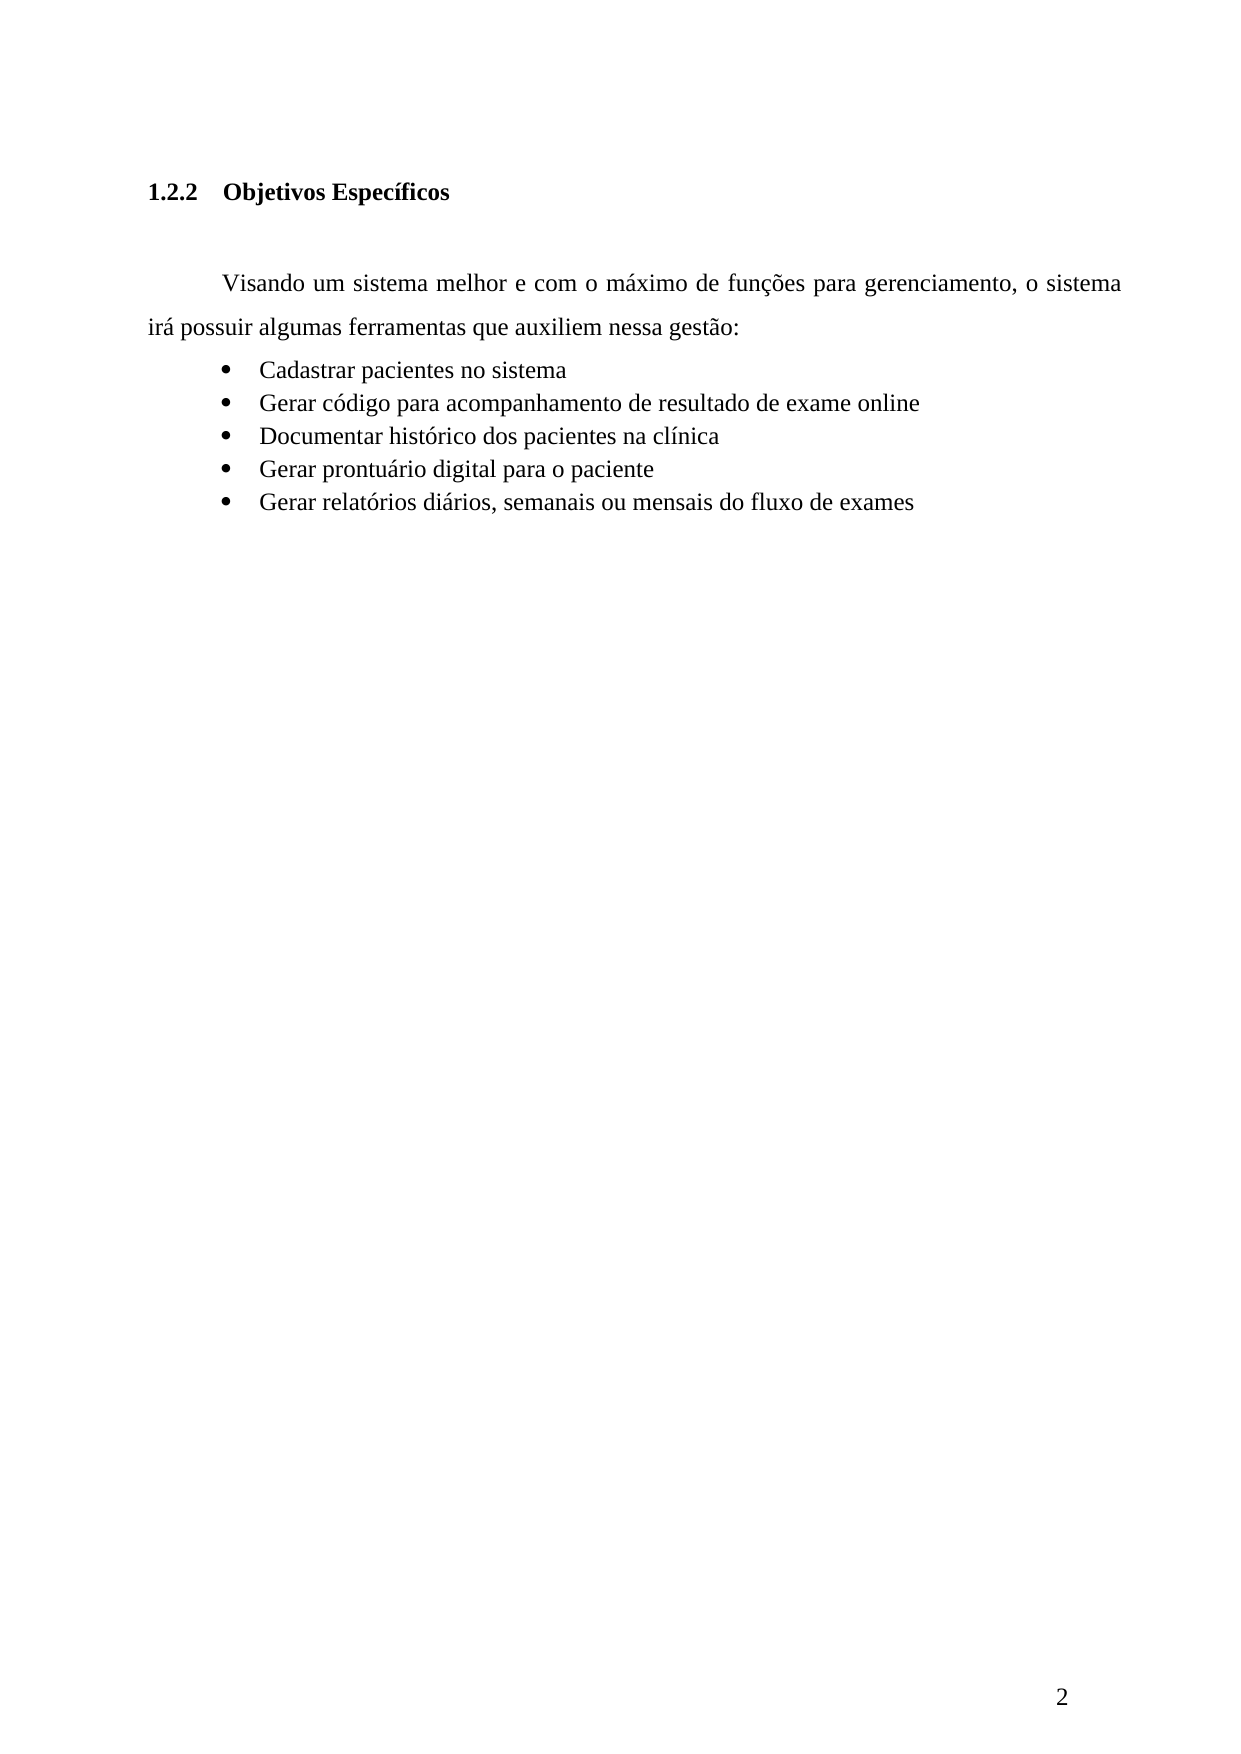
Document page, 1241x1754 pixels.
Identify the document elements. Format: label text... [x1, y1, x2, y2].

list Gerar relatórios diários, semanais ou mensais do fluxo de exames [222, 487, 1122, 516]
list Cadastrar pacientes no sistema [222, 355, 1122, 383]
list Documentar histórico dos pacientes na clínica [222, 421, 1122, 449]
list Gerar código para acompanhamento de resultado de exame online [222, 388, 1122, 416]
list Gerar prontuário digital para o paciente [222, 454, 1122, 482]
subtitle Objetivos Específicos [148, 177, 1122, 206]
text Visando um sistema melhor e com o máximo de funções para gerenciamento, o sistema irá possuir algumas ferramentas que auxiliem nessa gestão: [148, 268, 1122, 340]
